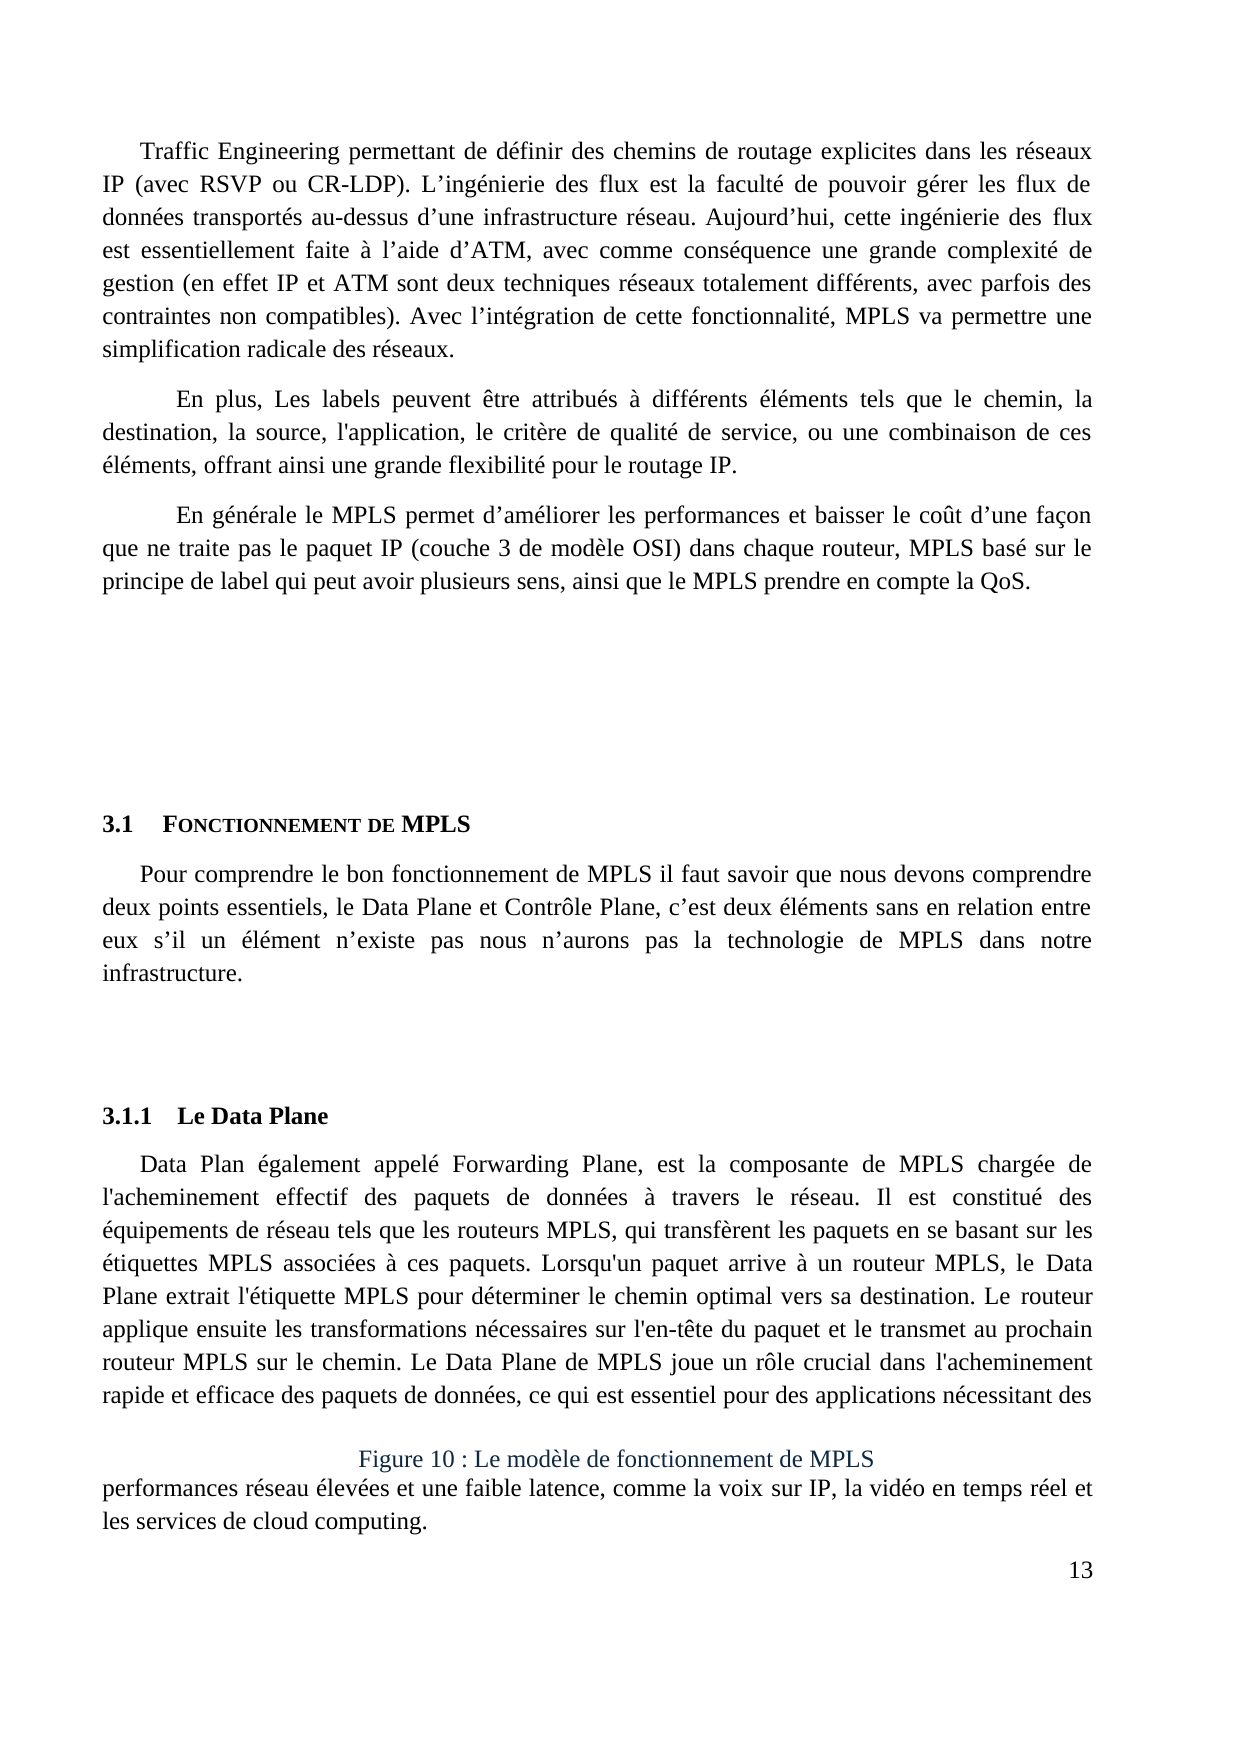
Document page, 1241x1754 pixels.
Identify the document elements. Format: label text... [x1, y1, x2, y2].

text Data Plan également appelé Forwarding Plane, est la composante de MPLS chargée de l'acheminement effectif des paquets de données à travers le réseau. Il est constitué des équipements de réseau tels que les routeurs MPLS, qui transfèrent les paquets en se basant sur les étiquettes MPLS associées à ces paquets. Lorsqu'un paquet arrive à un routeur MPLS, le Data Plane extrait l'étiquette MPLS pour déterminer le chemin optimal vers sa destination. Le routeur applique ensuite les transformations nécessaires sur l'en-tête du paquet et le transmet au prochain routeur MPLS sur le chemin. Le Data Plane de MPLS joue un rôle crucial dans l'acheminement rapide et efficace des paquets de données, ce qui est essentiel pour des applications nécessitant des performances réseau élevées et une faible latence, comme la voix sur IP, la vidéo en temps réel et les services de cloud computing. [102, 1149, 1093, 1535]
text Traffic Engineering permettant de définir des chemins de routage explicites dans les réseaux IP (avec RSVP ou CR-LDP). L’ingénierie des flux est la faculté de pouvoir gérer les flux de données transportés au-dessus d’une infrastructure réseau. Aujourd’hui, cette ingénierie des flux est essentiellement faite à l’aide d’ATM, avec comme conséquence une grande complexité de gestion (en effet IP et ATM sont deux techniques réseaux totalement différents, avec parfois des contraintes non compatibles). Avec l’intégration de cette fonctionnalité, MPLS va permettre une simplification radicale des réseaux. [102, 136, 1092, 363]
text Pour comprendre le bon fonctionnement de MPLS il faut savoir que nous devons comprendre deux points essentiels, le Data Plane et Contrôle Plane, c’est deux éléments sans en relation entre eux s’il un élément n’existe pas nous n’aurons pas la technologie de MPLS dans notre infrastructure. [102, 859, 1093, 986]
subtitle Le Data Plane [102, 1101, 1093, 1130]
subtitle Fonctionnement de MPLS [102, 809, 1093, 837]
text En plus, Les labels peuvent être attribués à différents éléments tels que le chemin, la destination, la source, l'application, le critère de qualité de service, ou une combinaison de ces éléments, offrant ainsi une grande flexibilité pour le routage IP. [102, 384, 1093, 479]
text En générale le MPLS permet d’améliorer les performances et baisser le coût d’une façon que ne traite pas le paquet IP (couche 3 de modèle OSI) dans chaque routeur, MPLS basé sur le principe de label qui peut avoir plusieurs sens, ainsi que le MPLS prendre en compte la QoS. [102, 500, 1092, 594]
